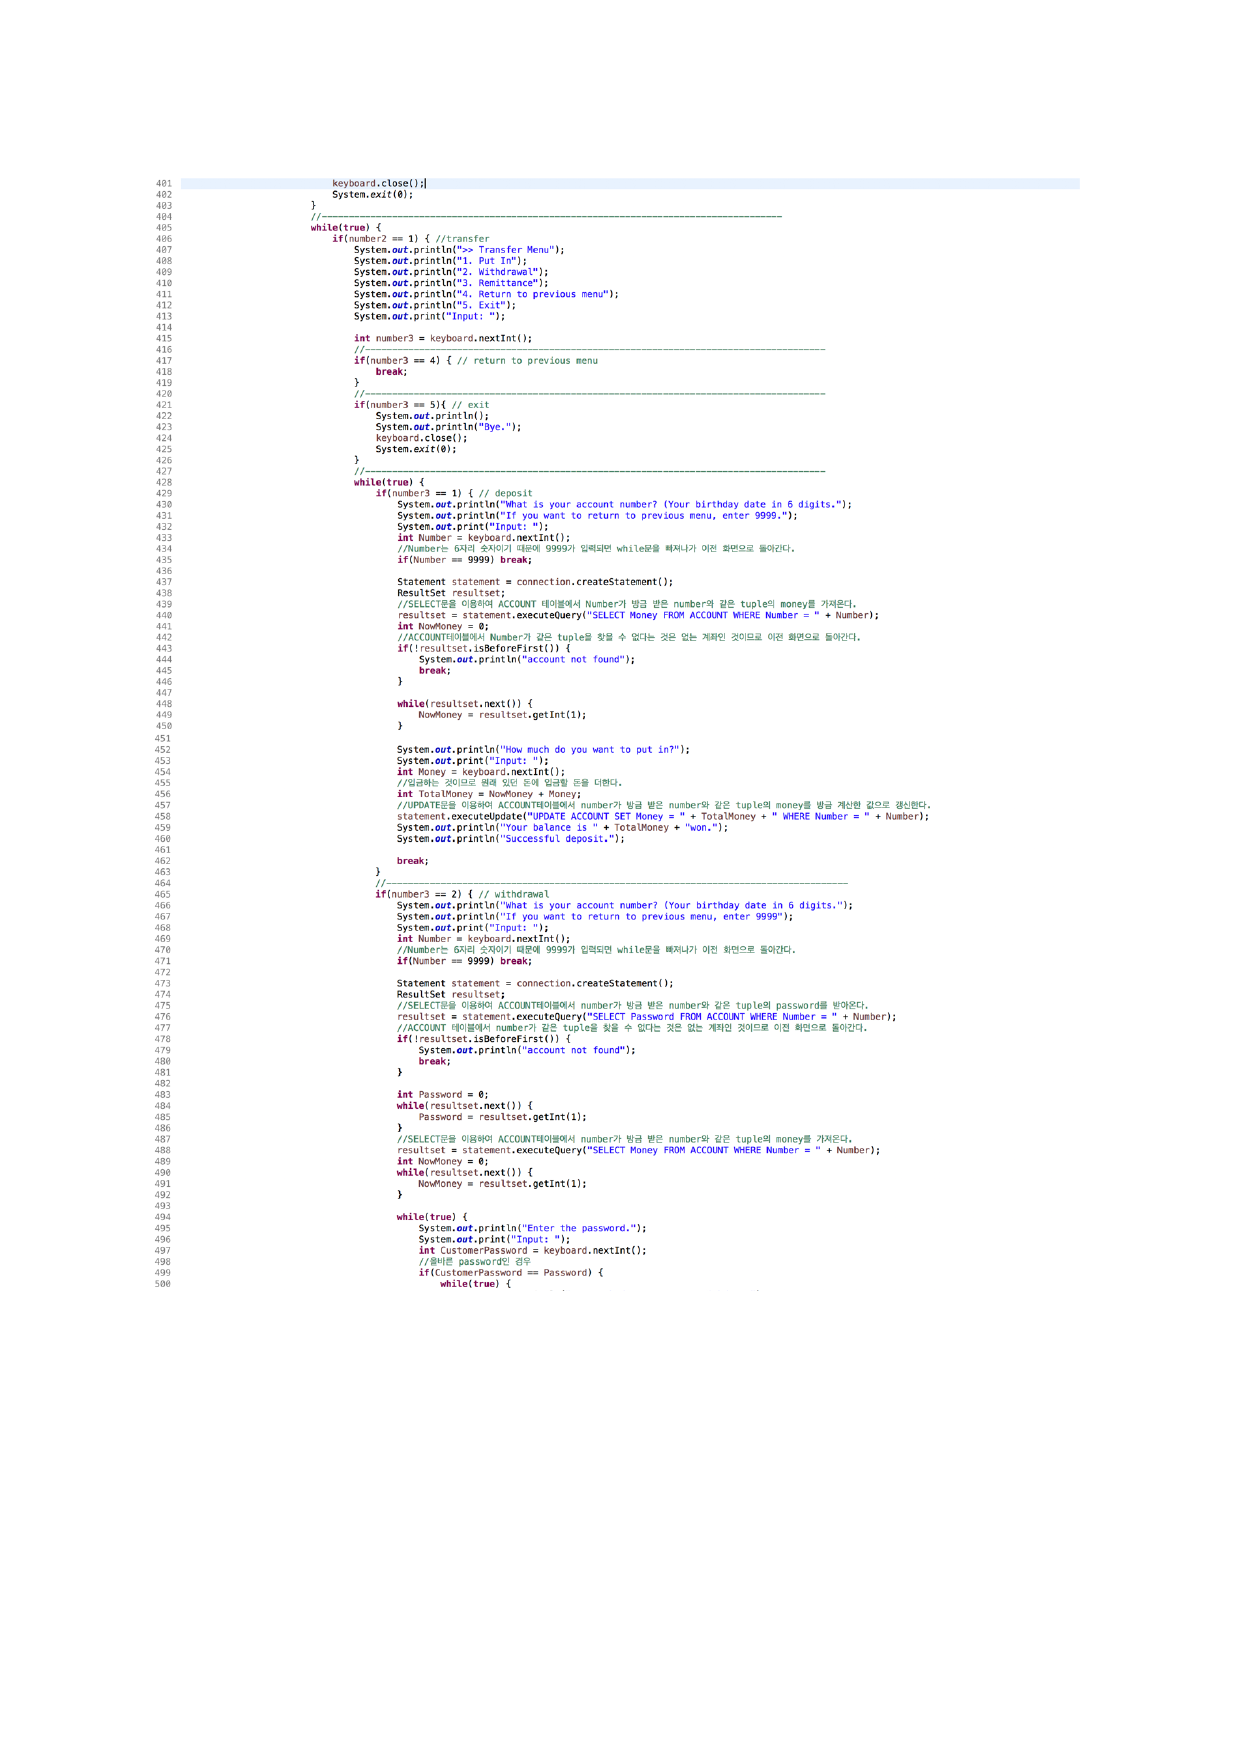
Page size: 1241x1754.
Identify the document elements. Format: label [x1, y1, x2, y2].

picture [150, 177, 1090, 1291]
